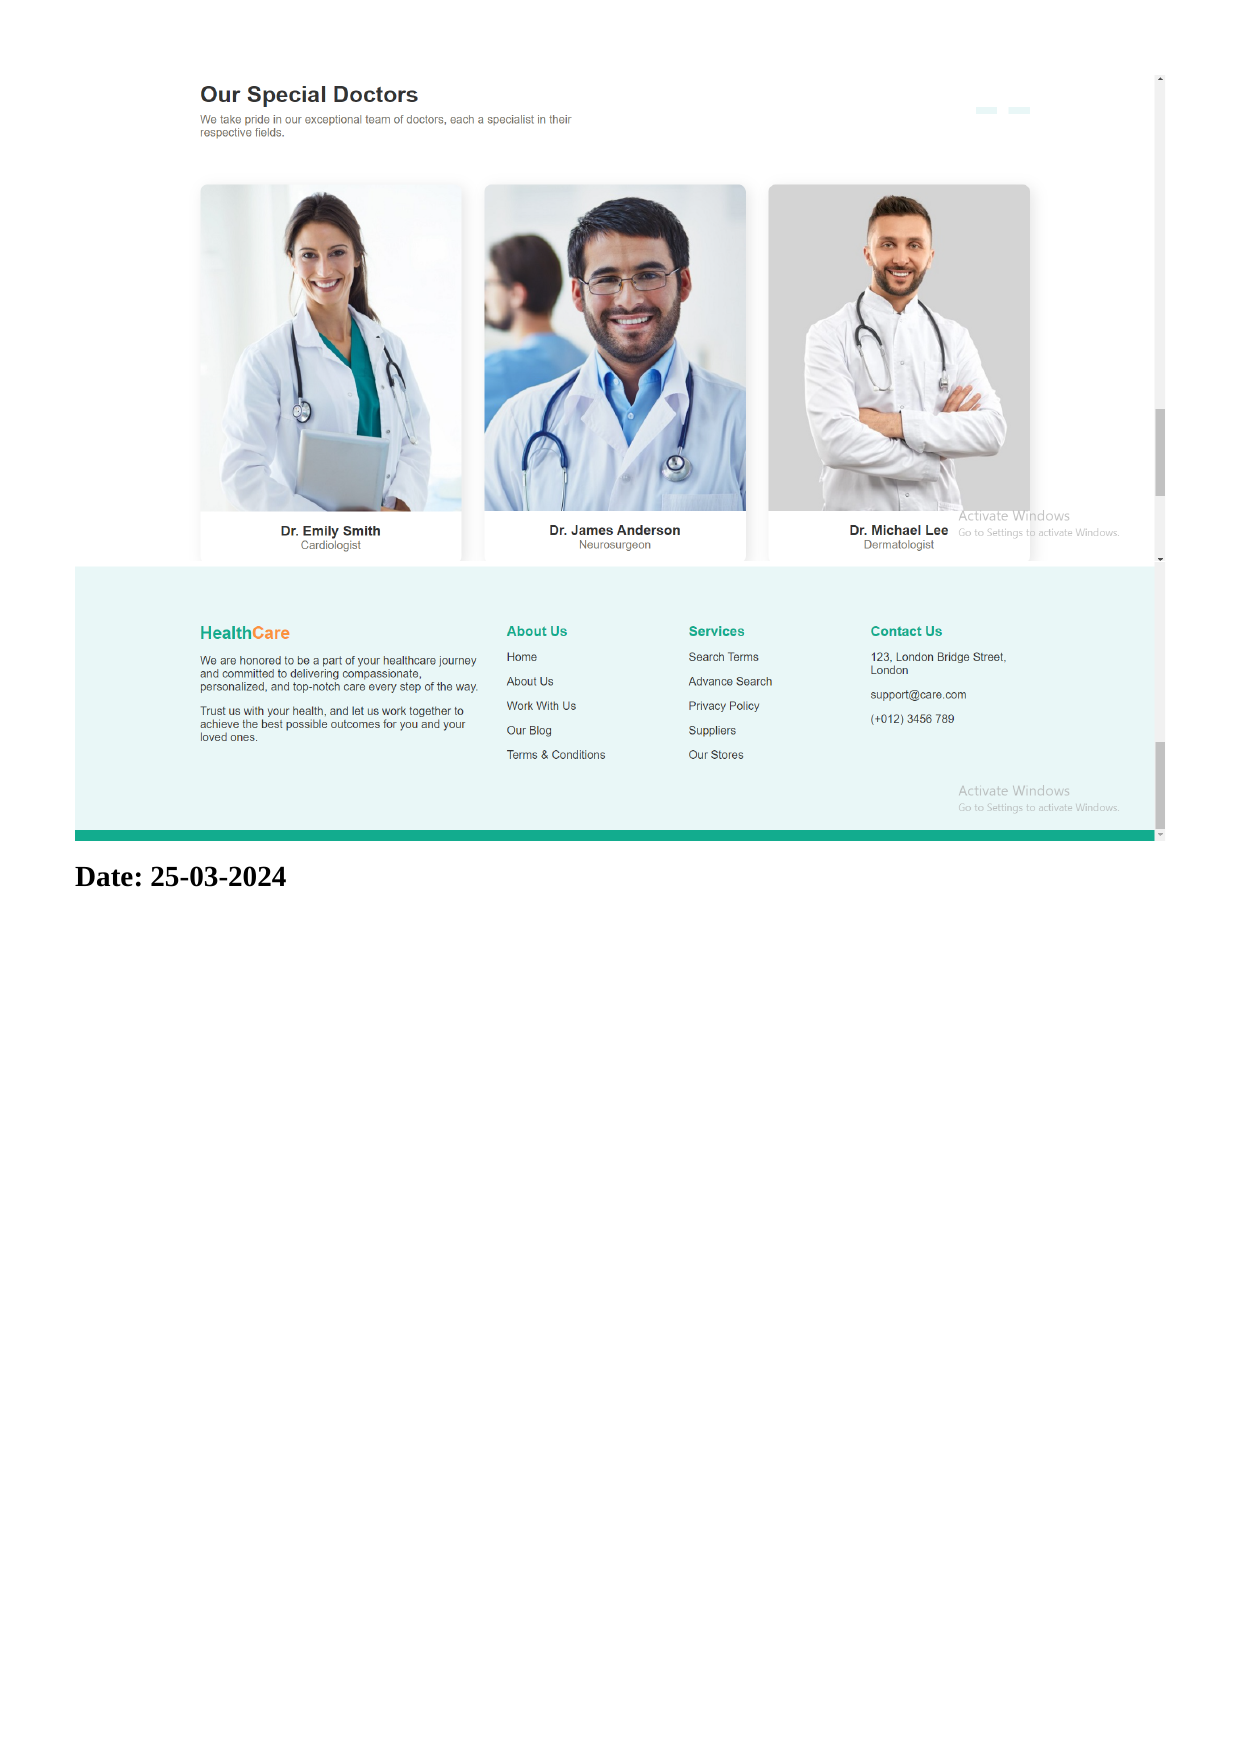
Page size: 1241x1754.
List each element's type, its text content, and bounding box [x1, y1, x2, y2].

text Date: 25-03-2024 [75, 859, 1165, 893]
picture [75, 75, 1166, 561]
picture [75, 562, 1166, 841]
